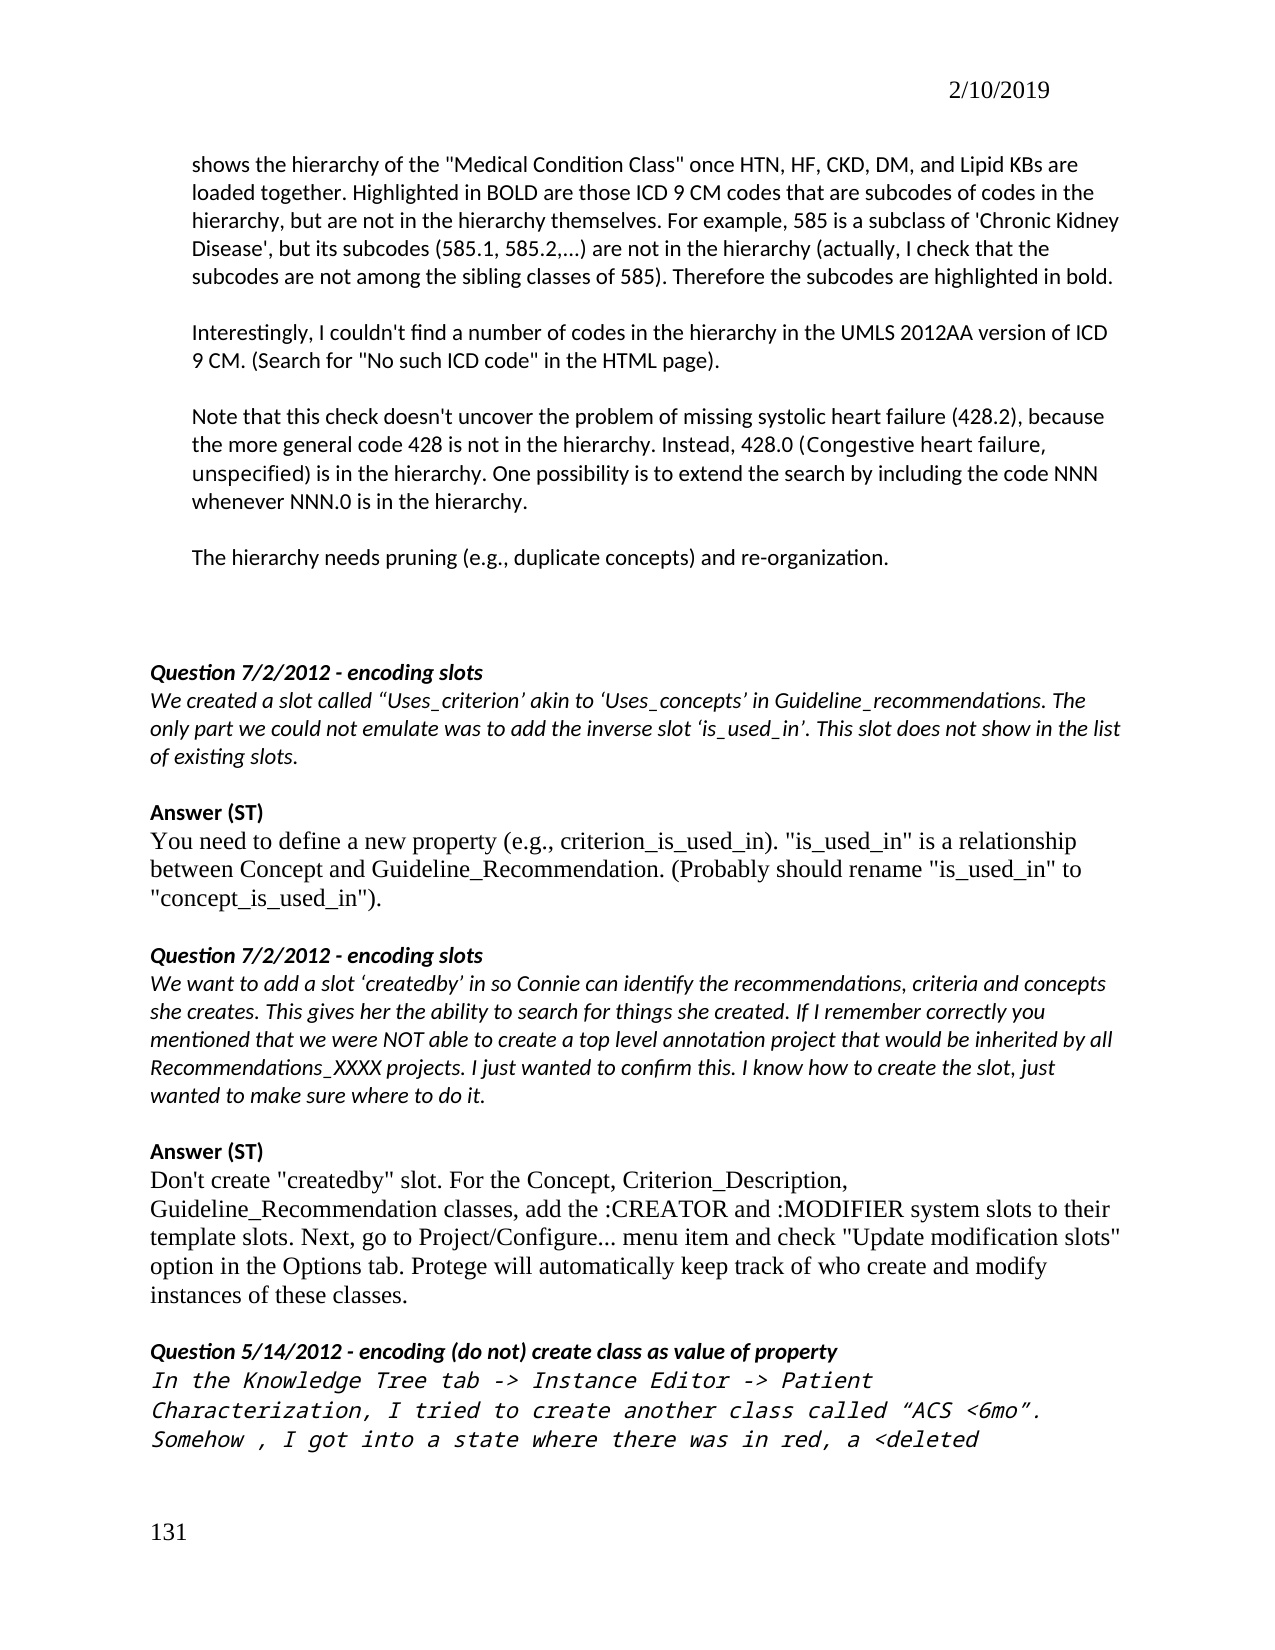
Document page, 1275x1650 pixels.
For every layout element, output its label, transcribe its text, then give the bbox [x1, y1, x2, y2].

text shows the hierarchy of the "Medical Condition Class" once HTN, HF, CKD, DM, and Lipid KBs are loaded together. Highlighted in BOLD are those ICD 9 CM codes that are subcodes of codes in the hierarchy, but are not in the hierarchy themselves. For example, 585 is a subclass of 'Chronic Kidney Disease', but its subcodes (585.1, 585.2,...) are not in the hierarchy (actually, I check that the subcodes are not among the sibling classes of 585). Therefore the subcodes are highlighted in bold. [192, 150, 1125, 290]
text Somehow , I got into a state where there was in red, a <deleted [150, 1424, 1125, 1454]
text Don't create "createdby" slot. For the Concept, Criterion_Description, Guideline_Recommendation classes, add the :CREATOR and :MODIFIER system slots to their template slots. Next, go to Project/Configure... menu item and check "Update modification slots" option in the Options tab. Protege will automatically keep track of who create and modify instances of these classes. [150, 1165, 1125, 1309]
text The hierarchy needs pruning (e.g., duplicate concepts) and re-organization. [192, 543, 1125, 571]
text Characterization, I tried to create another class called “ACS <6mo”. [150, 1394, 1125, 1424]
text You need to define a new property (e.g., criterion_is_used_in). "is_used_in" is a relationship between Concept and Guideline_Recommendation. (Probably should rename "is_used_in" to "concept_is_used_in"). [150, 826, 1125, 912]
text We want to add a slot ‘createdby’ in so Connie can identify the recommendations, criteria and concepts she creates. This gives her the ability to search for things she created. If I remember correctly you mentioned that we were NOT able to create a top level annotation project that would be inherited by all Recommendations_XXXX projects. I just wanted to confirm this. I know how to create the slot, just wanted to make sure where to do it. [150, 969, 1125, 1109]
text We created a slot called “Uses_criterion’ akin to ‘Uses_concepts’ in Guideline_recommendations. The only part we could not emulate was to add the inverse slot ‘is_used_in’. This slot does not show in the list of existing slots. [150, 686, 1125, 770]
text Interestingly, I couldn't find a number of codes in the hierarchy in the UMLS 2012AA version of ICD 9 CM. (Search for "No such ICD code" in the HTML page). [192, 318, 1125, 374]
text Question 5/14/2012 - encoding (do not) create class as value of property [150, 1337, 1125, 1365]
text Answer (ST) [150, 798, 1125, 826]
text Question 7/2/2012 - encoding slots [150, 658, 1125, 686]
text Answer (ST) [150, 1137, 1125, 1165]
text Note that this check doesn't uncover the problem of missing systolic heart failure (428.2), because the more general code 428 is not in the hierarchy. Instead, 428.0 (Congestive heart failure, unspecified) is in the hierarchy. One possibility is to extend the search by including the code NNN whenever NNN.0 is in the hierarchy. [192, 402, 1125, 515]
text Question 7/2/2012 - encoding slots [150, 941, 1125, 969]
text In the Knowledge Tree tab -> Instance Editor -> Patient [150, 1365, 1125, 1394]
